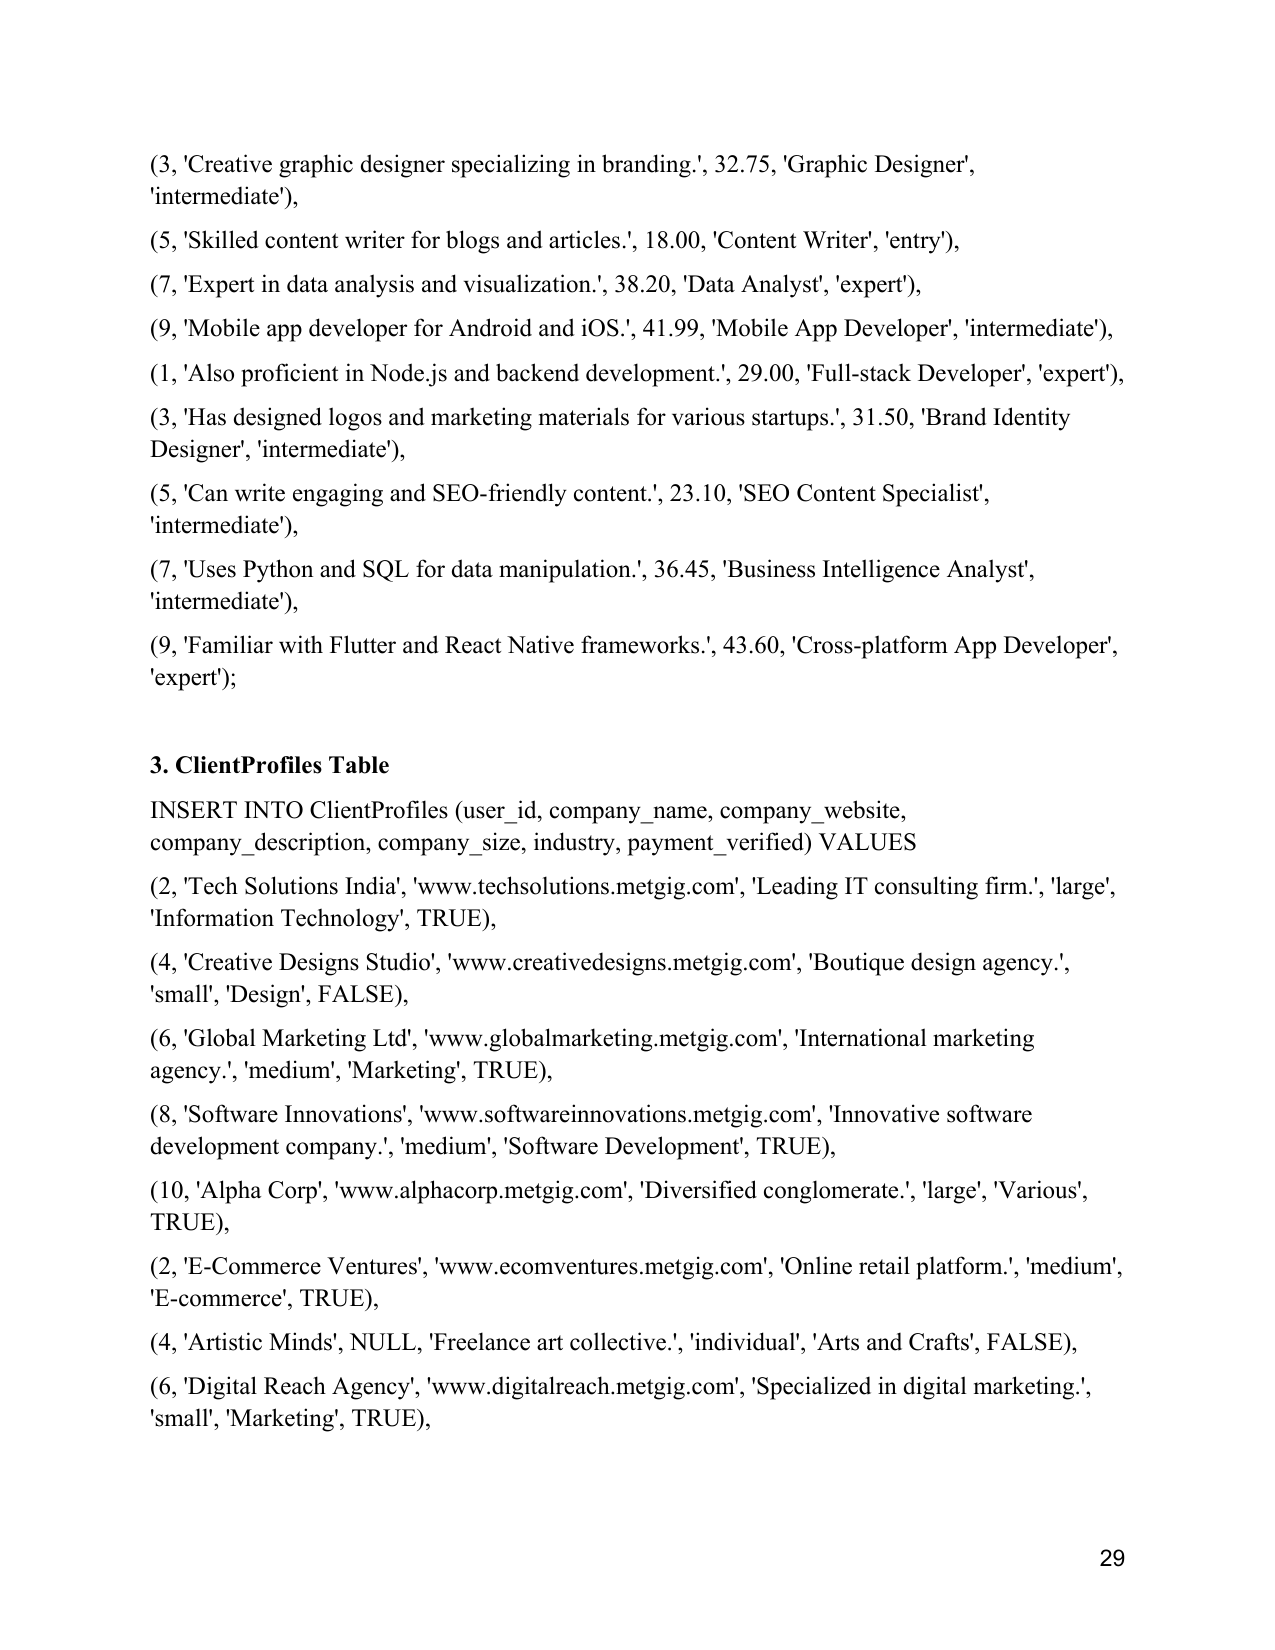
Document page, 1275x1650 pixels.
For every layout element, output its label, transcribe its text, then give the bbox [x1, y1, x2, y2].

text (3, 'Has designed logos and marketing materials for various startups.', 31.50, 'Brand Identity Designer', 'intermediate'), [150, 403, 1125, 463]
text (5, 'Can write engaging and SEO-friendly content.', 23.10, 'SEO Content Specialist', 'intermediate'), [150, 479, 1125, 539]
text (9, 'Mobile app developer for Android and iOS.', 41.99, 'Mobile App Developer', 'intermediate'), [150, 314, 1125, 342]
text 3. ClientProfiles Table [150, 752, 1125, 779]
text (4, 'Artistic Minds', NULL, 'Freelance art collective.', 'individual', 'Arts and Crafts', FALSE), [150, 1328, 1125, 1356]
text INSERT INTO ClientProfiles (user_id, company_name, company_website, company_description, company_size, industry, payment_verified) VALUES [150, 796, 1125, 855]
text (7, 'Uses Python and SQL for data manipulation.', 36.45, 'Business Intelligence Analyst', 'intermediate'), [150, 555, 1125, 615]
text (7, 'Expert in data analysis and visualization.', 38.20, 'Data Analyst', 'expert'), [150, 270, 1125, 298]
text (6, 'Digital Reach Agency', 'www.digitalreach.metgig.com', 'Specialized in digital marketing.', 'small', 'Marketing', TRUE), [150, 1372, 1125, 1432]
text (10, 'Alpha Corp', 'www.alphacorp.metgig.com', 'Diversified conglomerate.', 'large', 'Various', TRUE), [150, 1176, 1125, 1236]
text (6, 'Global Marketing Ltd', 'www.globalmarketing.metgig.com', 'International marketing agency.', 'medium', 'Marketing', TRUE), [150, 1024, 1125, 1083]
text (8, 'Software Innovations', 'www.softwareinnovations.metgig.com', 'Innovative software development company.', 'medium', 'Software Development', TRUE), [150, 1100, 1125, 1159]
text (5, 'Skilled content writer for blogs and articles.', 18.00, 'Content Writer', 'entry'), [150, 226, 1125, 254]
text (2, 'Tech Solutions India', 'www.techsolutions.metgig.com', 'Leading IT consulting firm.', 'large', 'Information Technology', TRUE), [150, 872, 1125, 931]
text (2, 'E-Commerce Ventures', 'www.ecomventures.metgig.com', 'Online retail platform.', 'medium', 'E-commerce', TRUE), [150, 1252, 1125, 1312]
text (9, 'Familiar with Flutter and React Native frameworks.', 43.60, 'Cross-platform App Developer', 'expert'); [150, 631, 1125, 691]
text (4, 'Creative Designs Studio', 'www.creativedesigns.metgig.com', 'Boutique design agency.', 'small', 'Design', FALSE), [150, 948, 1125, 1007]
text (3, 'Creative graphic designer specializing in branding.', 32.75, 'Graphic Designer', 'intermediate'), [150, 150, 1125, 209]
text (1, 'Also proficient in Node.js and backend development.', 29.00, 'Full-stack Developer', 'expert'), [150, 359, 1125, 387]
